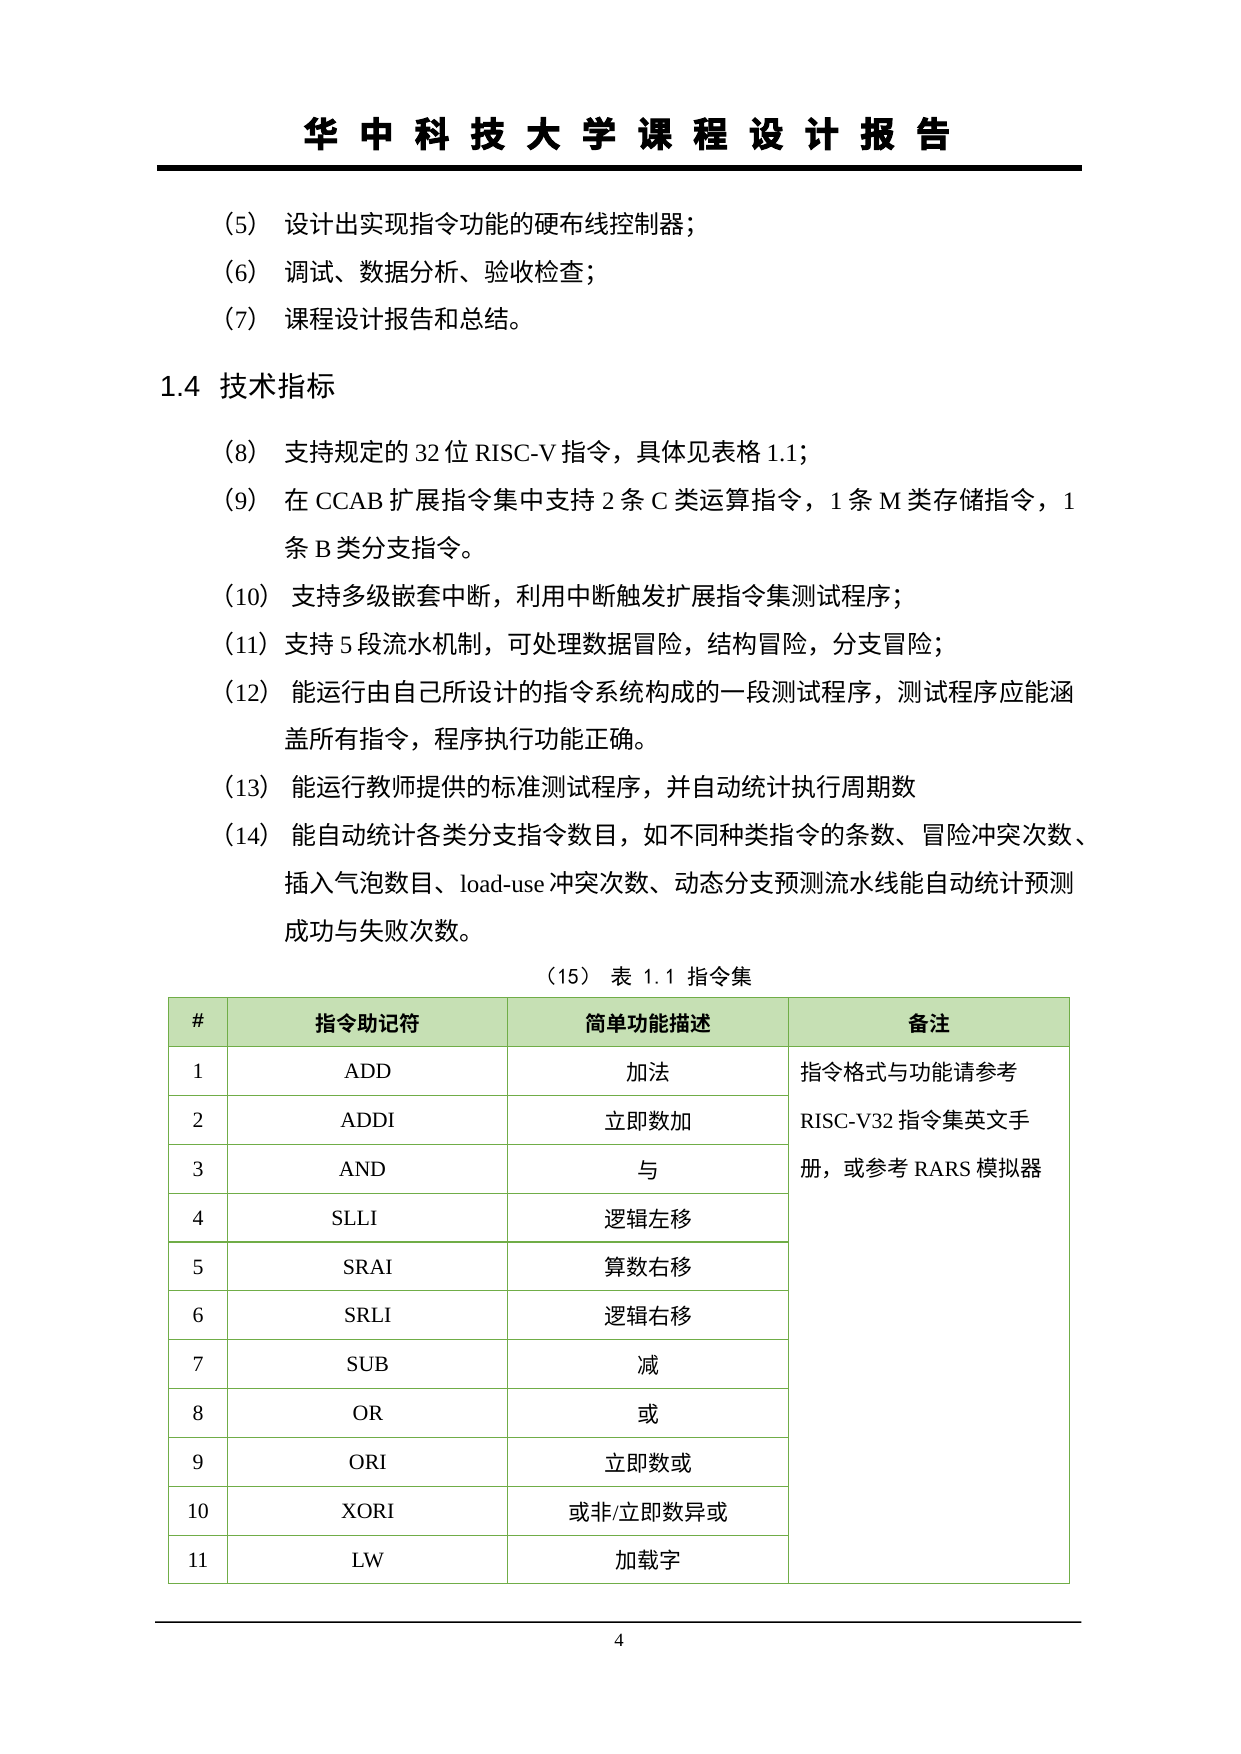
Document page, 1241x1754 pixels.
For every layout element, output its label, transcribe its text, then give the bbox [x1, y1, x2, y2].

table_cell 加载字 [508, 1536, 788, 1583]
list 设计出实现指令功能的硬布线控制器； [209, 198, 1075, 246]
table_cell 或非/立即数异或 [508, 1487, 788, 1534]
table_cell 指令格式与功能请参考 RISC-V32 指令集英文手册，或参考 RARS 模拟器 [789, 1047, 1069, 1583]
table_cell SLLI [228, 1194, 507, 1241]
table_cell 11 [169, 1536, 227, 1583]
list 调试、数据分析、验收检查； [209, 246, 1075, 294]
list 支持规定的32位RISC-V指令，具体见表格1.1； [209, 427, 1075, 475]
table_cell OR [228, 1389, 507, 1437]
list 支持多级嵌套中断，利用中断触发扩展指令集测试程序； [209, 571, 1075, 618]
table_cell 逻辑左移 [508, 1194, 788, 1241]
table_cell XORI [228, 1487, 507, 1534]
table_cell ORI [228, 1438, 507, 1486]
table_cell 或 [508, 1389, 788, 1437]
table_cell 10 [169, 1487, 227, 1534]
table_header # [169, 998, 227, 1046]
table_cell 7 [169, 1340, 227, 1388]
table_header 备注 [789, 998, 1069, 1046]
list 支持5段流水机制，可处理数据冒险，结构冒险，分支冒险； [209, 618, 1075, 666]
table_cell LW [228, 1536, 507, 1583]
table_cell ADDI [228, 1096, 507, 1144]
table_cell 1 [169, 1047, 227, 1095]
list 能自动统计各类分支指令数目，如不同种类指令的条数、冒险冲突次数、插入气泡数目、load-use冲突次数、动态分支预测流水线能自动统计预测成功与失败次数。 [209, 810, 1075, 953]
table_cell 算数右移 [508, 1243, 788, 1290]
table_cell ADD [228, 1047, 507, 1095]
table_cell 3 [169, 1145, 227, 1192]
table_cell 立即数加 [508, 1096, 788, 1144]
list 能运行由自己所设计的指令系统构成的一段测试程序，测试程序应能涵盖所有指令，程序执行功能正确。 [209, 666, 1075, 762]
table_cell 逻辑右移 [508, 1291, 788, 1339]
subtitle 技术指标 [159, 367, 1053, 402]
table_cell 4 [169, 1194, 227, 1241]
table_cell 加法 [508, 1047, 788, 1095]
table_cell 8 [169, 1389, 227, 1437]
table_header 简单功能描述 [508, 998, 788, 1046]
list 在CCAB扩展指令集中支持2条C类运算指令，1条M类存储指令，1条B类分支指令。 [209, 475, 1075, 571]
table_cell SRAI [228, 1243, 507, 1290]
table_cell 2 [169, 1096, 227, 1144]
table_cell 与 [508, 1145, 788, 1192]
table_cell 6 [169, 1291, 227, 1339]
table_cell AND [228, 1145, 507, 1192]
table_cell 5 [169, 1243, 227, 1290]
table_cell 9 [169, 1438, 227, 1486]
table_cell 减 [508, 1340, 788, 1388]
list 表 1.1 指令集 [209, 963, 1078, 988]
table_header 指令助记符 [228, 998, 507, 1046]
table_cell SUB [228, 1340, 507, 1388]
list 课程设计报告和总结。 [209, 294, 1075, 342]
table_cell 立即数或 [508, 1438, 788, 1486]
list 能运行教师提供的标准测试程序，并自动统计执行周期数 [209, 762, 1075, 810]
table_cell SRLI [228, 1291, 507, 1339]
